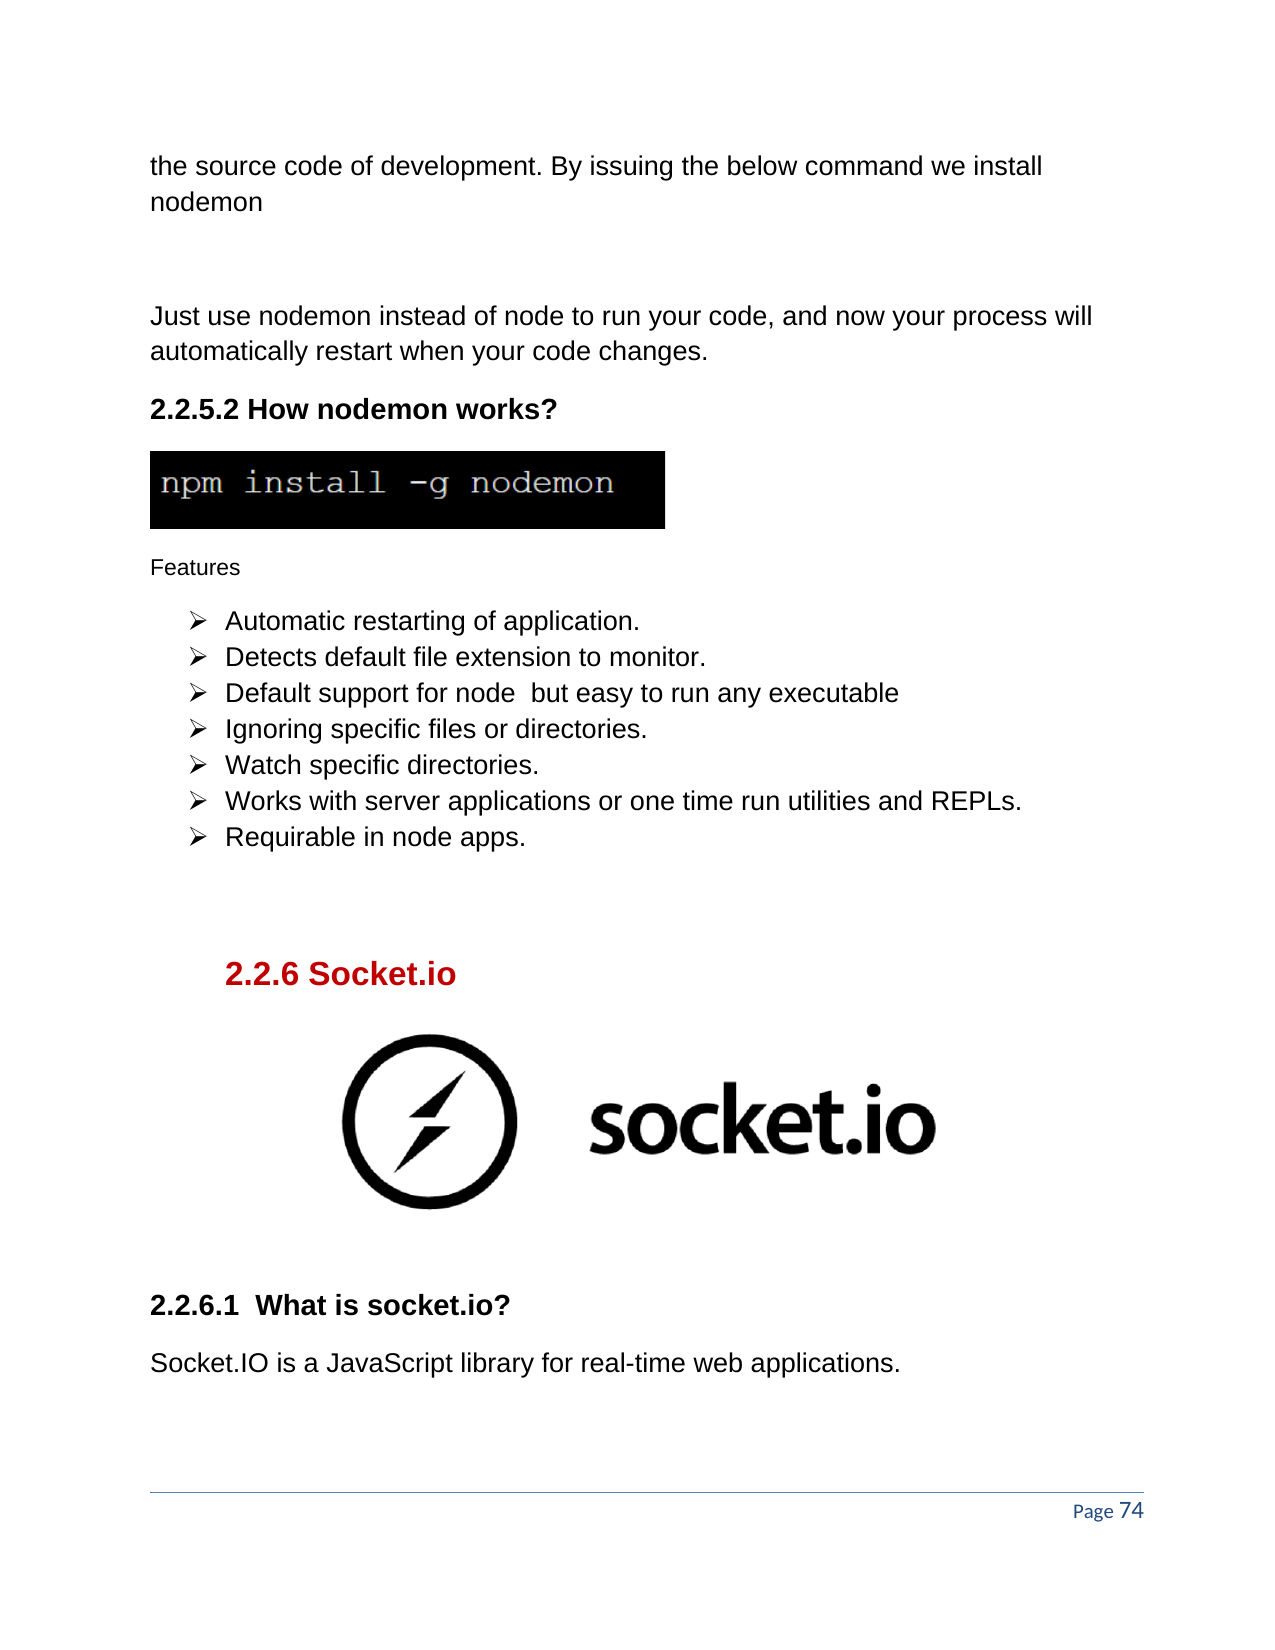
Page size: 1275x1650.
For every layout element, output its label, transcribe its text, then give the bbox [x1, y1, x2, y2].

picture [150, 451, 665, 529]
list Watch specific directories. [187, 749, 1144, 781]
list Default support for node but easy to run any executable [187, 677, 1144, 708]
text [150, 150, 1144, 217]
list Works with server applications or one time run utilities and REPLs. [187, 785, 1144, 817]
text Just use nodemon instead of node to run your code, and now your process will automatically restart when your code changes. [150, 299, 1144, 367]
text Features [150, 554, 1144, 580]
text Socket.IO is a JavaScript library for real-time web applications. [150, 1347, 1144, 1379]
list Ignoring specific files or directories. [187, 713, 1144, 744]
list Automatic restarting of application. [187, 605, 1144, 636]
subtitle 2.2.5.2 How nodemon works? [150, 392, 1144, 426]
subtitle 2.2.6 Socket.io [150, 954, 1144, 993]
list Requirable in node apps. [187, 821, 1144, 853]
picture [338, 1021, 956, 1212]
subtitle 2.2.6.1 What is socket.io? [150, 1288, 1144, 1322]
list Detects default file extension to monitor. [187, 641, 1144, 672]
